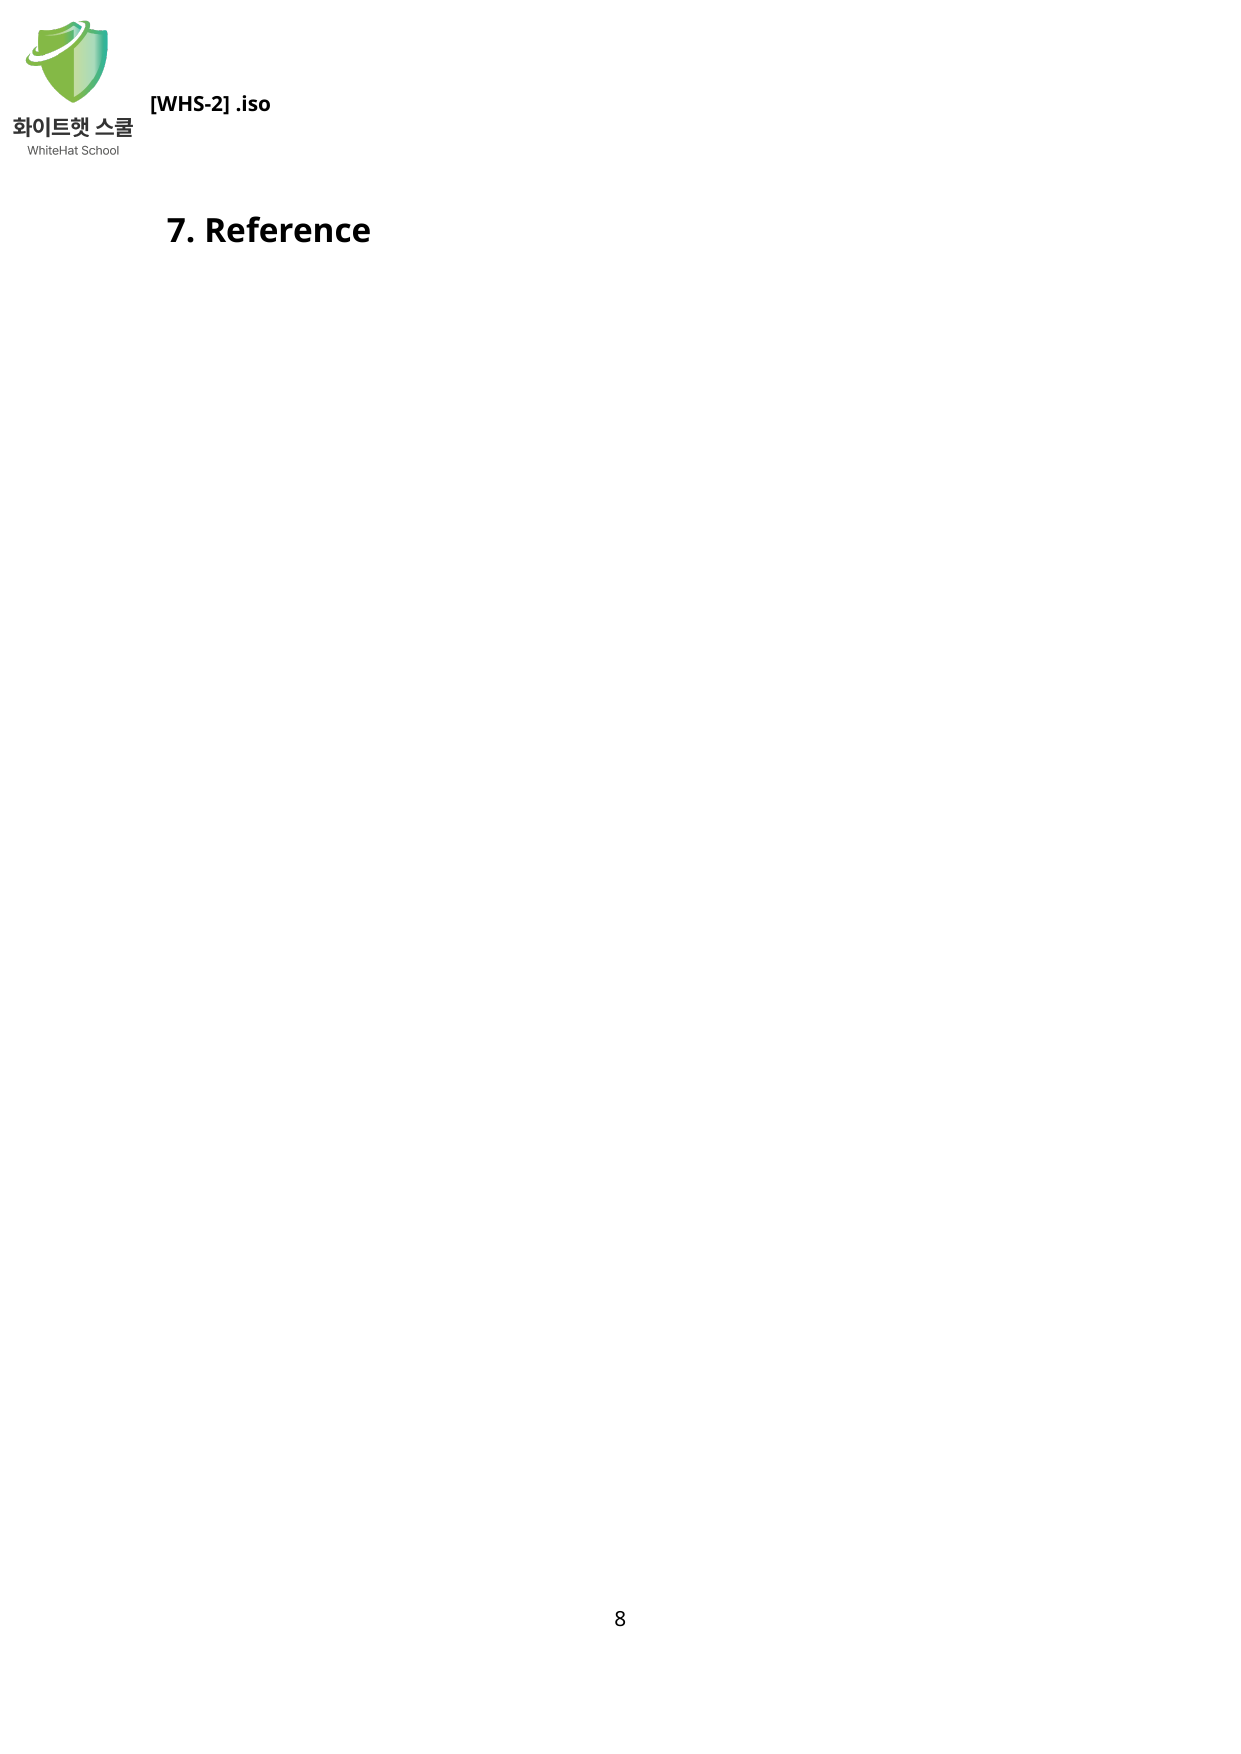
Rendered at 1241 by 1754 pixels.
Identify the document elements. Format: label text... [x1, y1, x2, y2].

subtitle Reference [167, 206, 1090, 252]
picture [2, 0, 142, 178]
